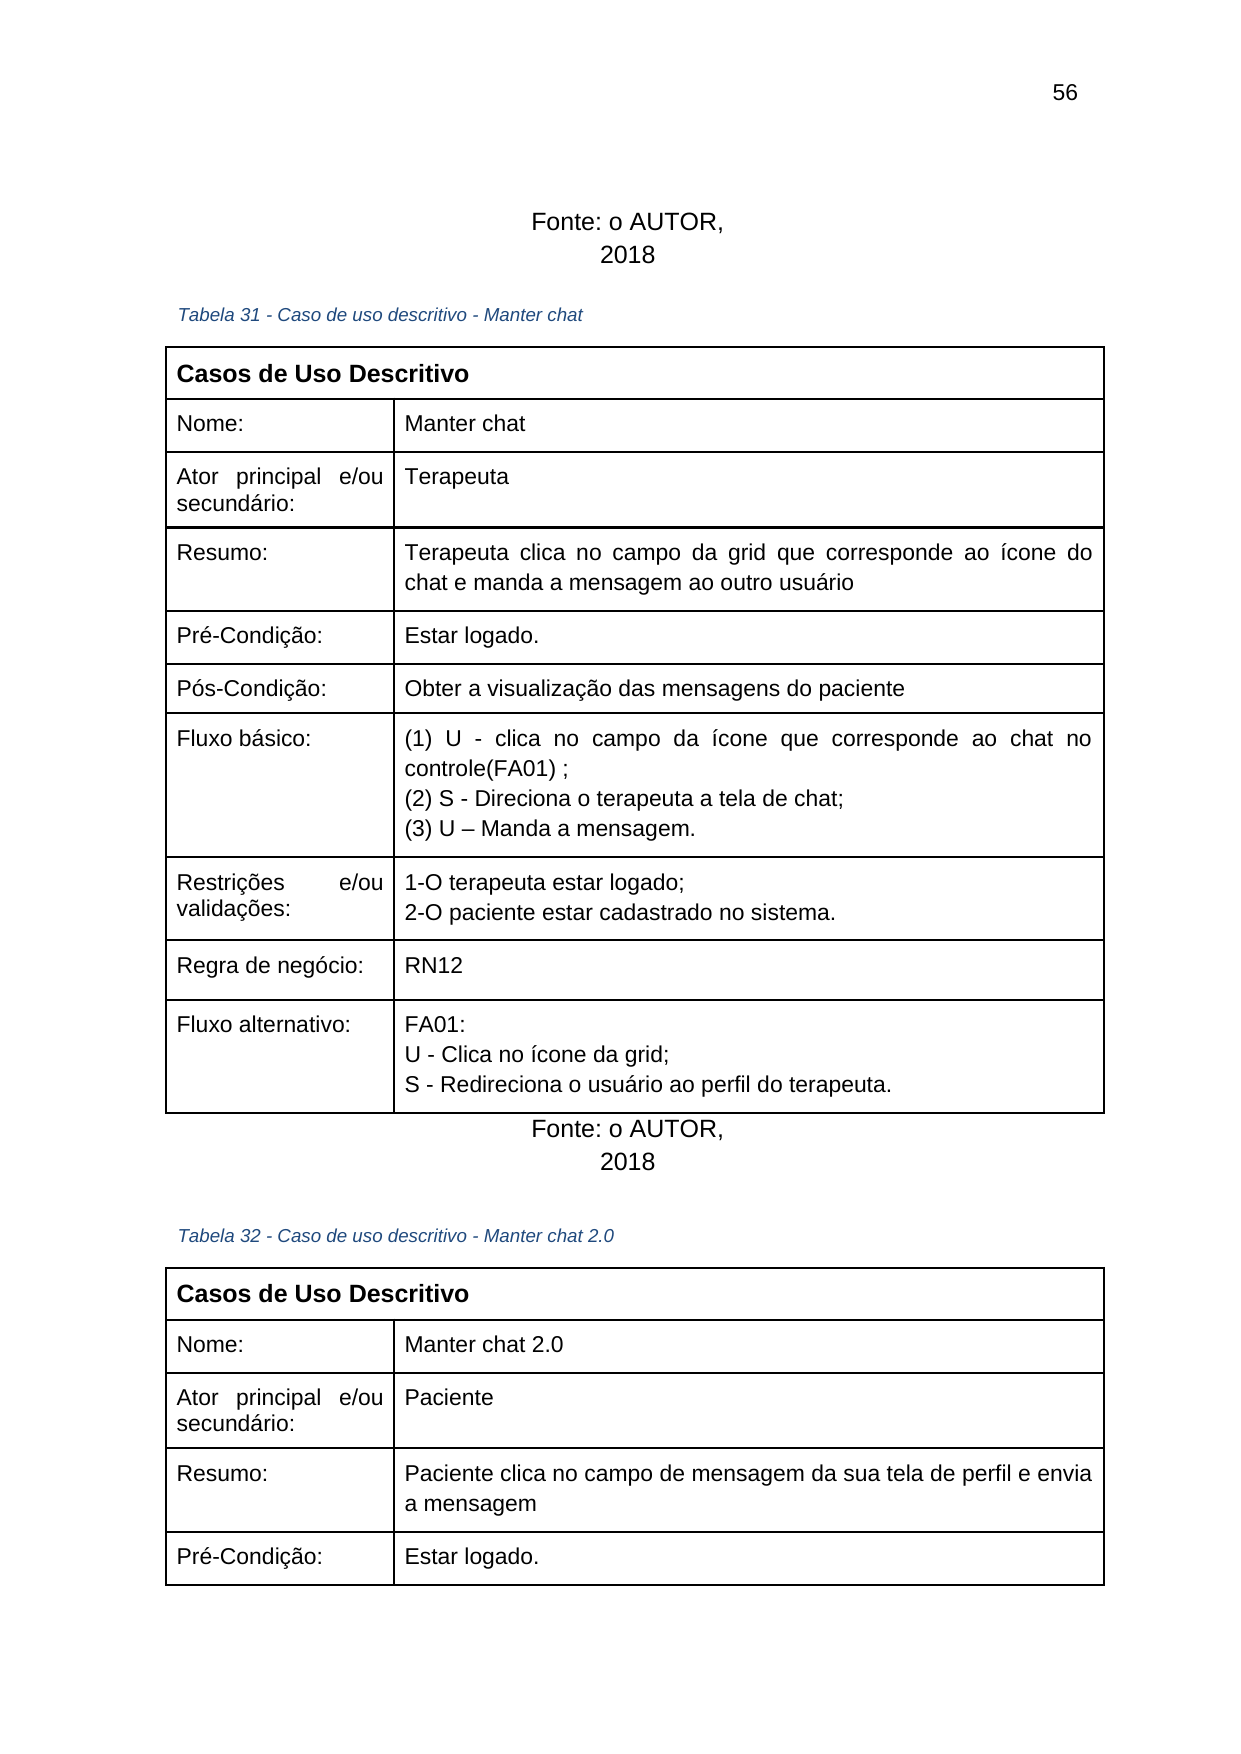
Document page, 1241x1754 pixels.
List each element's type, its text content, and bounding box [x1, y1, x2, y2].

table_cell Nome: [167, 1321, 393, 1372]
table_cell Restrições e/ou validações: [167, 858, 393, 939]
table_cell Nome: [167, 400, 393, 451]
table_cell Ator principal e/ou secundário: [167, 453, 393, 526]
text Fonte: o AUTOR, [177, 1114, 1078, 1143]
table_cell Terapeuta clica no campo da grid que corresponde ao ícone do chat e manda a mensagem ao outro usuário [395, 529, 1103, 610]
table_cell Manter chat [395, 400, 1103, 451]
table_cell FA01: U - Clica no ícone da grid; S - Redireciona o usuário ao perfil do terapeuta. [395, 1001, 1103, 1112]
table_cell Regra de negócio: [167, 941, 393, 998]
table_cell Obter a visualização das mensagens do paciente [395, 665, 1103, 712]
table_cell Fluxo alternativo: [167, 1001, 393, 1112]
table_cell Fluxo básico: [167, 714, 393, 856]
table_cell Resumo: [167, 529, 393, 610]
table_cell Paciente clica no campo de mensagem da sua tela de perfil e envia a mensagem [395, 1449, 1103, 1531]
table_cell Pré-Condição: [167, 1533, 393, 1584]
table_cell Resumo: [167, 1449, 393, 1531]
table_cell Ator principal e/ou secundário: [167, 1374, 393, 1447]
table_cell Estar logado. [395, 612, 1103, 663]
table_cell Pós-Condição: [167, 665, 393, 712]
table_header Casos de Uso Descritivo [167, 1269, 1103, 1318]
text 2018 [177, 1147, 1078, 1176]
table_cell RN12 [395, 941, 1103, 998]
table_header Casos de Uso Descritivo [167, 348, 1103, 398]
table_cell Terapeuta [395, 453, 1103, 526]
table_cell Estar logado. [395, 1533, 1103, 1584]
text 2018 [177, 240, 1078, 269]
text Fonte: o AUTOR, [177, 207, 1078, 236]
table_cell Paciente [395, 1374, 1103, 1447]
table_cell Manter chat 2.0 [395, 1321, 1103, 1372]
table_cell 1-O terapeuta estar logado; 2-O paciente estar cadastrado no sistema. [395, 858, 1103, 939]
table_cell (1) U - clica no campo da ícone que corresponde ao chat no controle(FA01) ; (2) S - Direciona o terapeuta a tela de chat; (3) U – Manda a mensagem. [395, 714, 1103, 856]
table_cell Pré-Condição: [167, 612, 393, 663]
